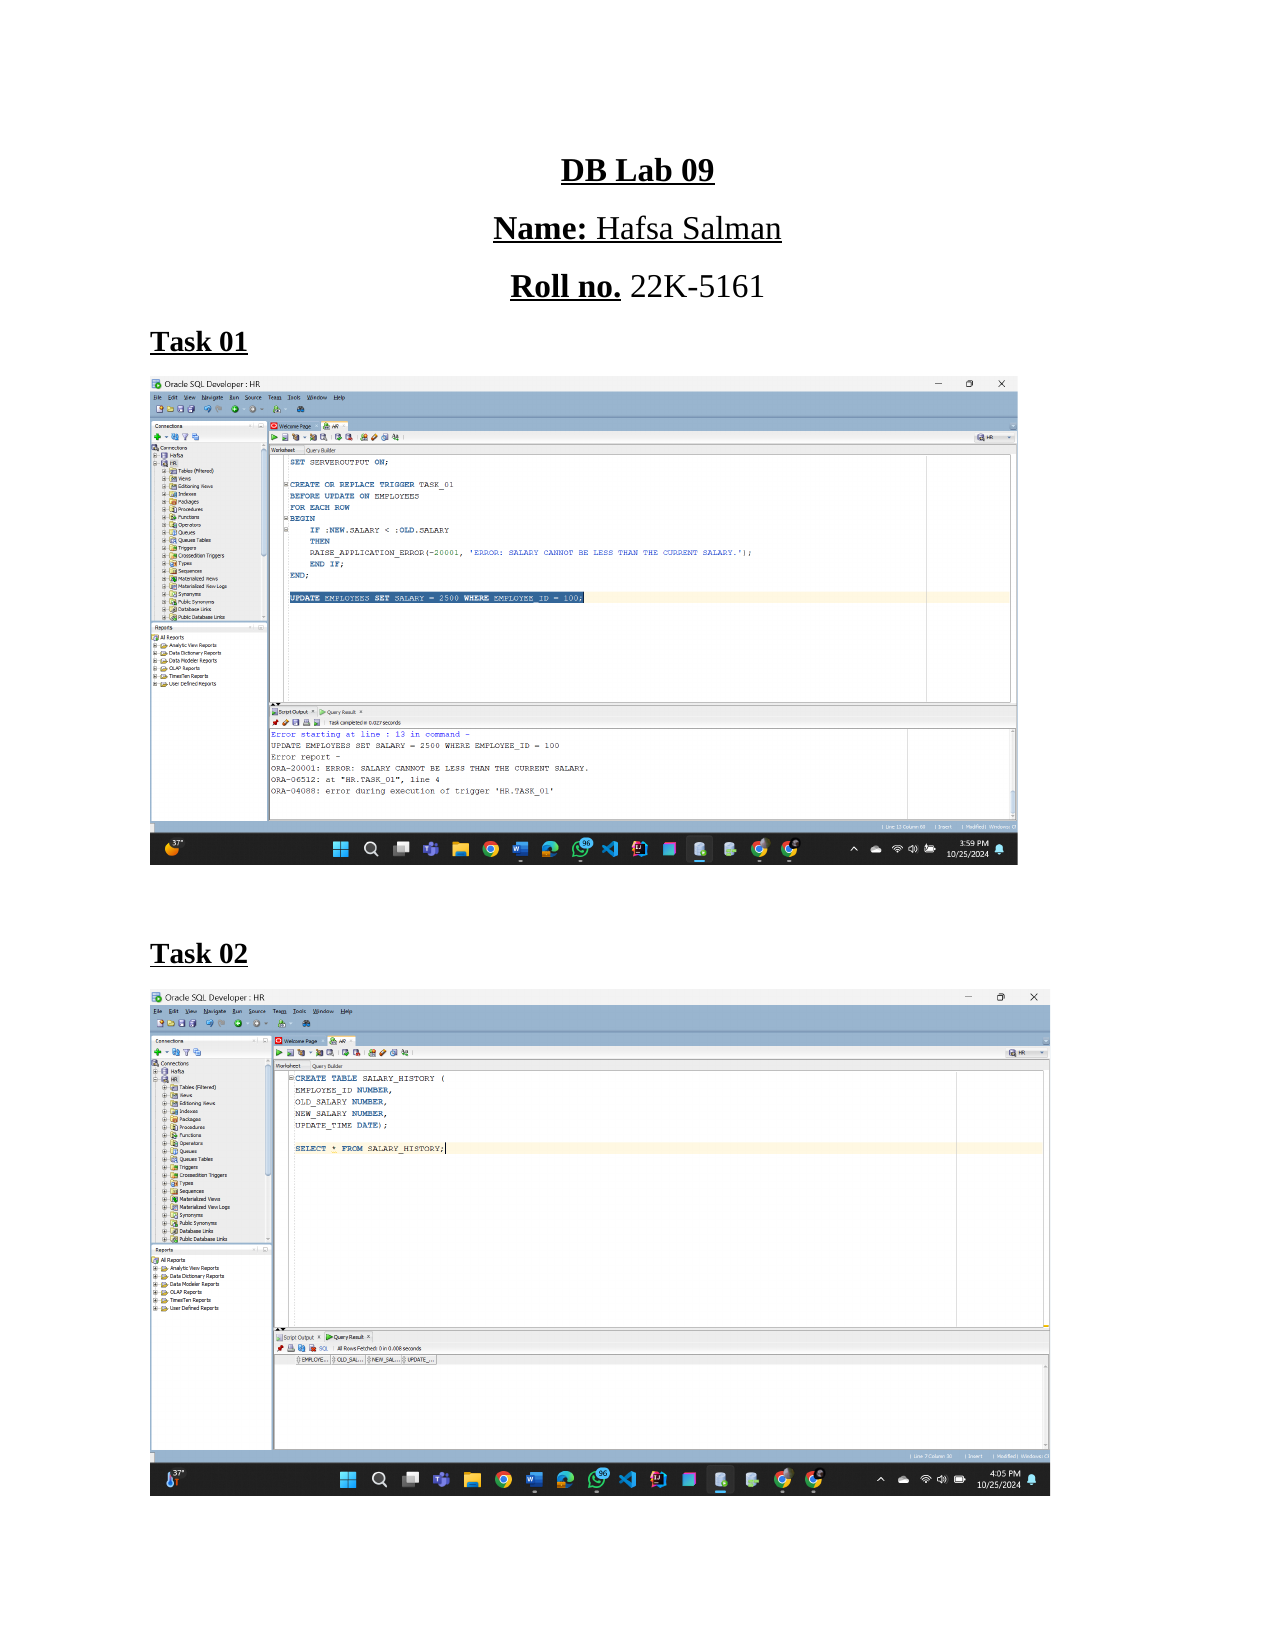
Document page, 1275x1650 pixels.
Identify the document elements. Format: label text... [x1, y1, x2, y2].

text Task 02 [150, 937, 1125, 970]
picture [150, 989, 1050, 1496]
text Roll no. 22K-5161 [150, 266, 1125, 304]
text DB Lab 09 [150, 150, 1125, 188]
text Name: Hafsa Salman [150, 208, 1125, 246]
text Task 01 [150, 324, 1125, 358]
picture [150, 376, 1018, 865]
